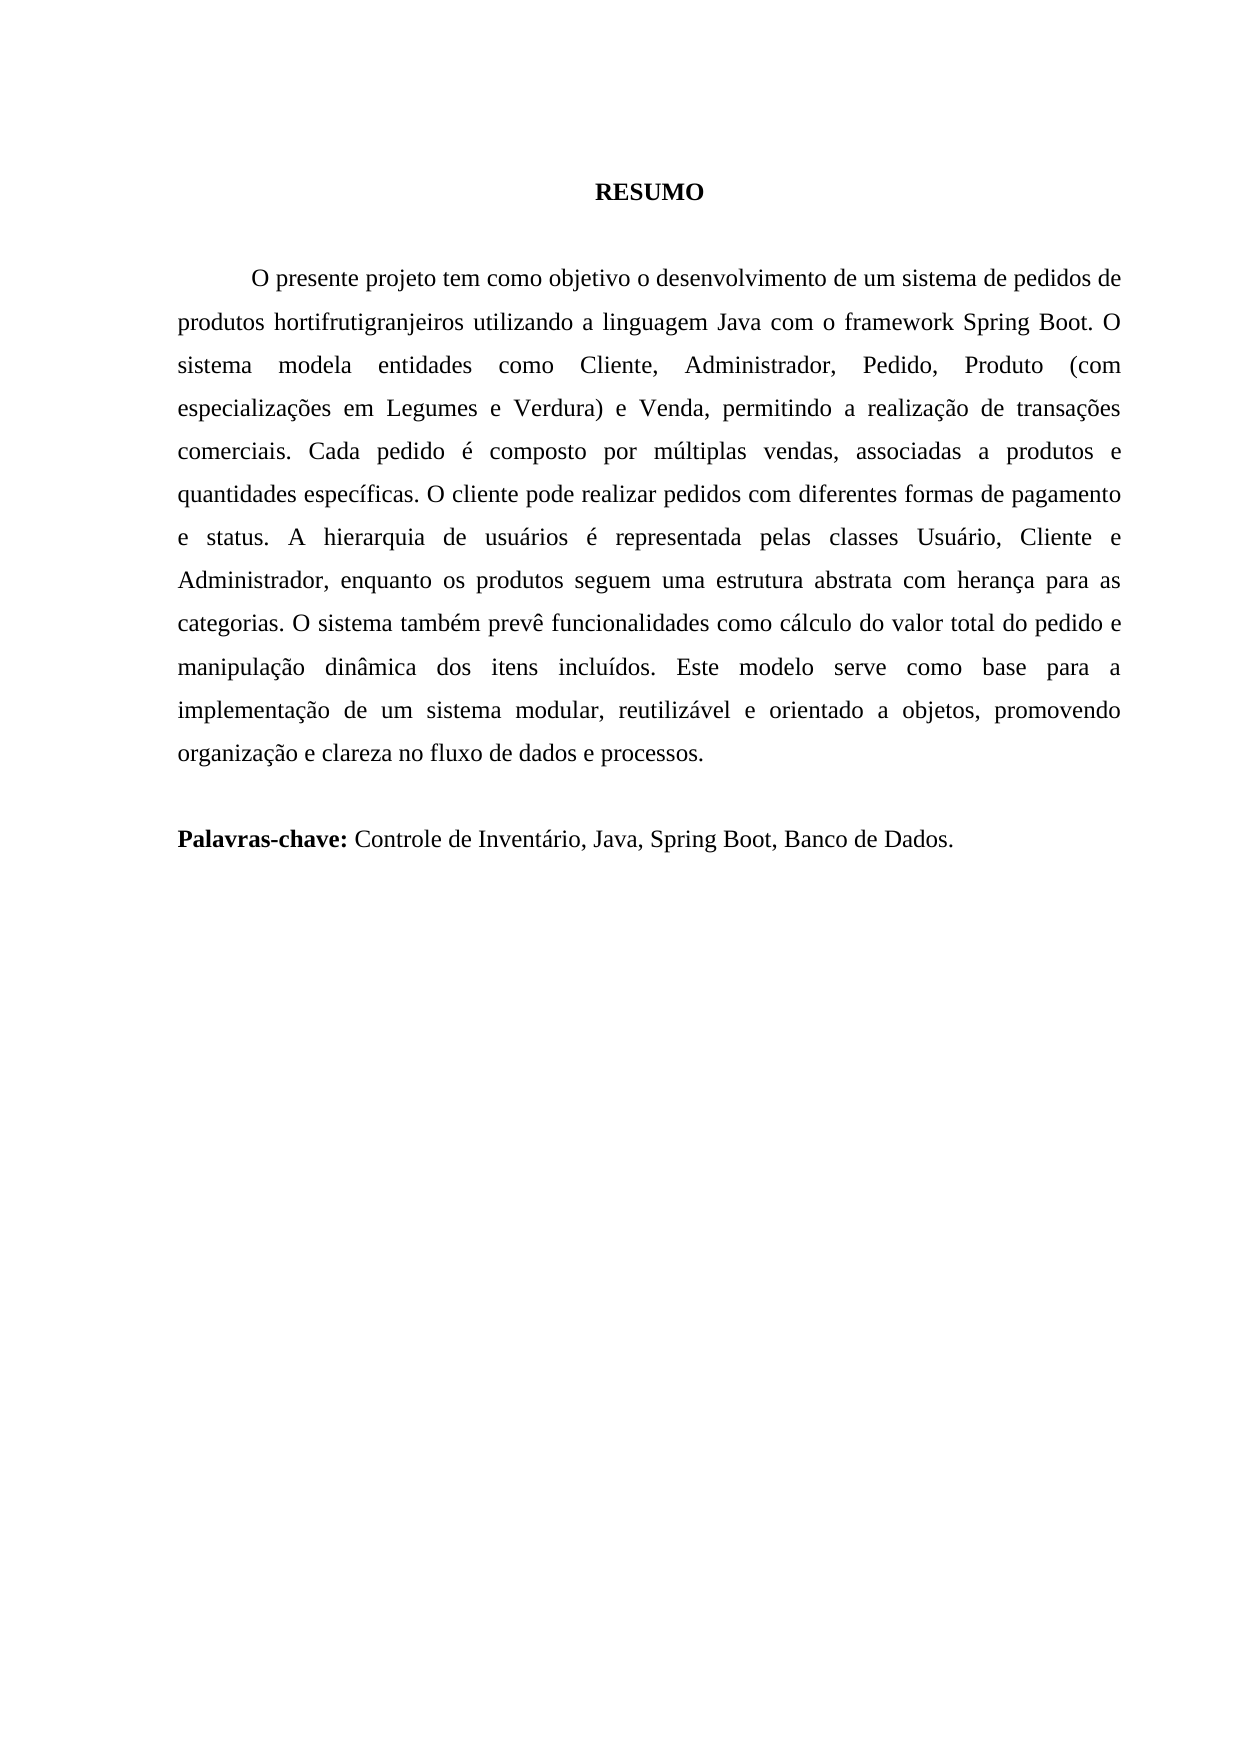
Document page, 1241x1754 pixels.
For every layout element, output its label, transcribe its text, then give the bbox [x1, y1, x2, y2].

text O presente projeto tem como objetivo o desenvolvimento de um sistema de pedidos de produtos hortifrutigranjeiros utilizando a linguagem Java com o framework Spring Boot. O sistema modela entidades como Cliente, Administrador, Pedido, Produto (com especializações em Legumes e Verdura) e Venda, permitindo a realização de transações comerciais. Cada pedido é composto por múltiplas vendas, associadas a produtos e quantidades específicas. O cliente pode realizar pedidos com diferentes formas de pagamento e status. A hierarquia de usuários é representada pelas classes Usuário, Cliente e Administrador, enquanto os produtos seguem uma estrutura abstrata com herança para as categorias. O sistema também prevê funcionalidades como cálculo do valor total do pedido e manipulação dinâmica dos itens incluídos. Este modelo serve como base para a implementação de um sistema modular, reutilizável e orientado a objetos, promovendo organização e clareza no fluxo de dados e processos. [177, 263, 1122, 767]
text RESUMO [177, 177, 1122, 206]
text Palavras-chave: Controle de Inventário, Java, Spring Boot, Banco de Dados. [177, 824, 1122, 853]
